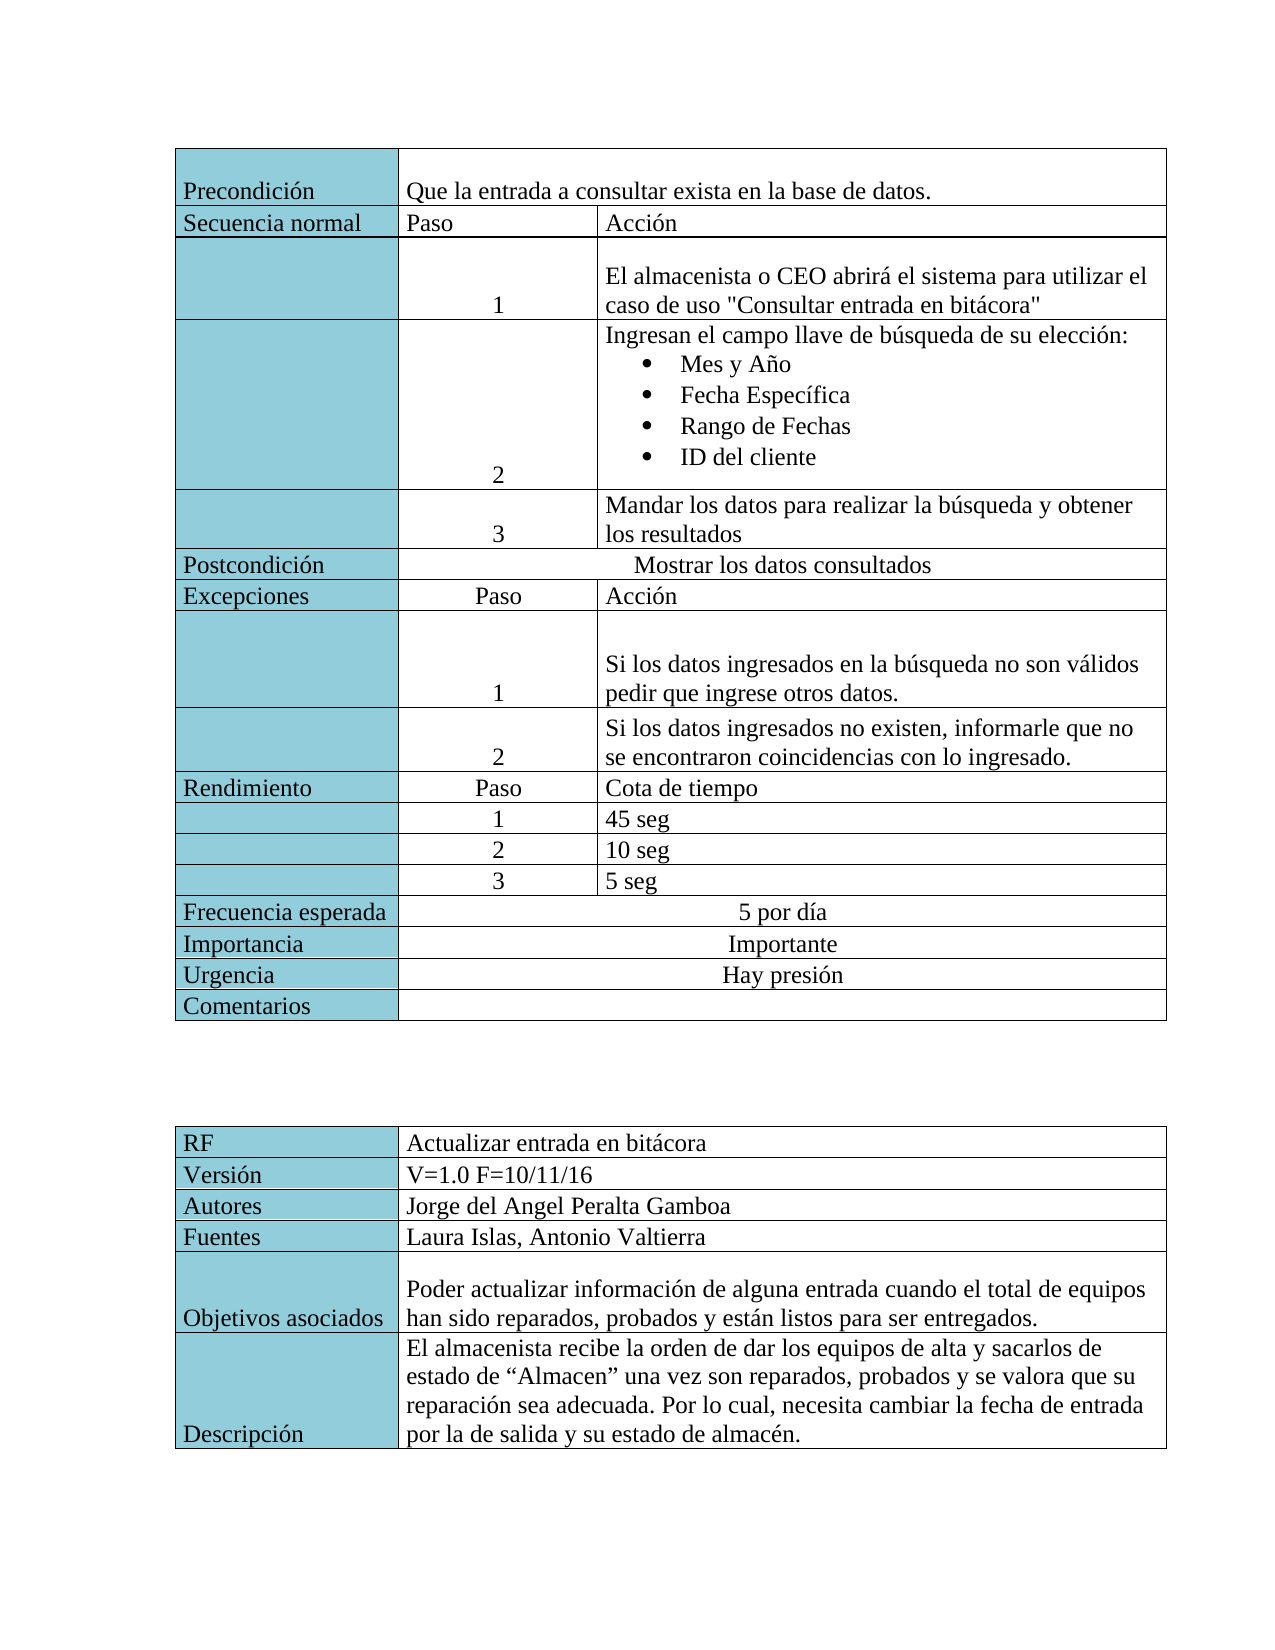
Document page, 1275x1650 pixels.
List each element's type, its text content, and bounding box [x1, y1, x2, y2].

table_cell Ingresan el campo llave de búsqueda de su elección: Mes y Año Fecha Específica Rango de Fechas ID del cliente [598, 320, 1166, 489]
table_cell [176, 865, 398, 895]
table_cell [399, 990, 1166, 1020]
table_cell 10 seg [598, 834, 1166, 864]
table_cell Importancia [176, 927, 398, 957]
table_cell El almacenista o CEO abrirá el sistema para utilizar el caso de uso "Consultar entrada en bitácora" [598, 238, 1166, 319]
table_cell [176, 803, 398, 833]
table_cell Acción [598, 580, 1166, 610]
table_cell Frecuencia esperada [176, 896, 398, 926]
table_cell [176, 490, 398, 548]
table_cell 1 [399, 803, 597, 833]
table_header RF [176, 1127, 398, 1157]
table_cell Jorge del Angel Peralta Gamboa [399, 1190, 1166, 1219]
table_cell Hay presión [399, 959, 1166, 988]
table_cell Postcondición [176, 549, 398, 579]
table_header Actualizar entrada en bitácora [399, 1127, 1166, 1157]
table_cell 2 [399, 834, 597, 864]
table_cell [176, 708, 398, 771]
table_cell Autores [176, 1190, 398, 1219]
table_cell V=1.0 F=10/11/16 [399, 1158, 1166, 1188]
table_cell Secuencia normal [176, 206, 398, 236]
table_cell Comentarios [176, 990, 398, 1020]
table_cell Urgencia [176, 959, 398, 988]
table_cell Mandar los datos para realizar la búsqueda y obtener los resultados [598, 490, 1166, 548]
table_cell Versión [176, 1158, 398, 1188]
table_cell Paso [399, 580, 597, 610]
table_cell 1 [399, 611, 597, 707]
table_cell Si los datos ingresados en la búsqueda no son válidos pedir que ingrese otros datos. [598, 611, 1166, 707]
table_cell El almacenista recibe la orden de dar los equipos de alta y sacarlos de estado de “Almacen” una vez son reparados, probados y se valora que su reparación sea adecuada. Por lo cual, necesita cambiar la fecha de entrada por la de salida y su estado de almacén. [399, 1333, 1166, 1448]
table_cell Objetivos asociados [176, 1252, 398, 1332]
table_cell 5 por día [399, 896, 1166, 926]
table_cell Descripción [176, 1333, 398, 1448]
table_cell Paso [399, 772, 597, 802]
table_cell [176, 320, 398, 489]
table_cell 5 seg [598, 865, 1166, 895]
table_cell Cota de tiempo [598, 772, 1166, 802]
table_cell Mostrar los datos consultados [399, 549, 1166, 579]
table_cell Excepciones [176, 580, 398, 610]
table_cell [176, 238, 398, 319]
table_cell Laura Islas, Antonio Valtierra [399, 1221, 1166, 1251]
table_cell 3 [399, 490, 597, 548]
table_cell 45 seg [598, 803, 1166, 833]
table_cell Precondición [176, 149, 398, 205]
table_cell Que la entrada a consultar exista en la base de datos. [399, 149, 1166, 205]
table_cell 2 [399, 320, 597, 489]
table_cell Acción [598, 206, 1166, 236]
table_cell 2 [399, 708, 597, 771]
table_cell Rendimiento [176, 772, 398, 802]
table_cell 3 [399, 865, 597, 895]
table_cell [176, 611, 398, 707]
table_cell Paso [399, 206, 597, 236]
table_cell [176, 834, 398, 864]
table_cell Poder actualizar información de alguna entrada cuando el total de equipos han sido reparados, probados y están listos para ser entregados. [399, 1252, 1166, 1332]
table_cell Fuentes [176, 1221, 398, 1251]
table_cell Si los datos ingresados no existen, informarle que no se encontraron coincidencias con lo ingresado. [598, 708, 1166, 771]
table_cell Importante [399, 927, 1166, 957]
table_cell 1 [399, 238, 597, 319]
